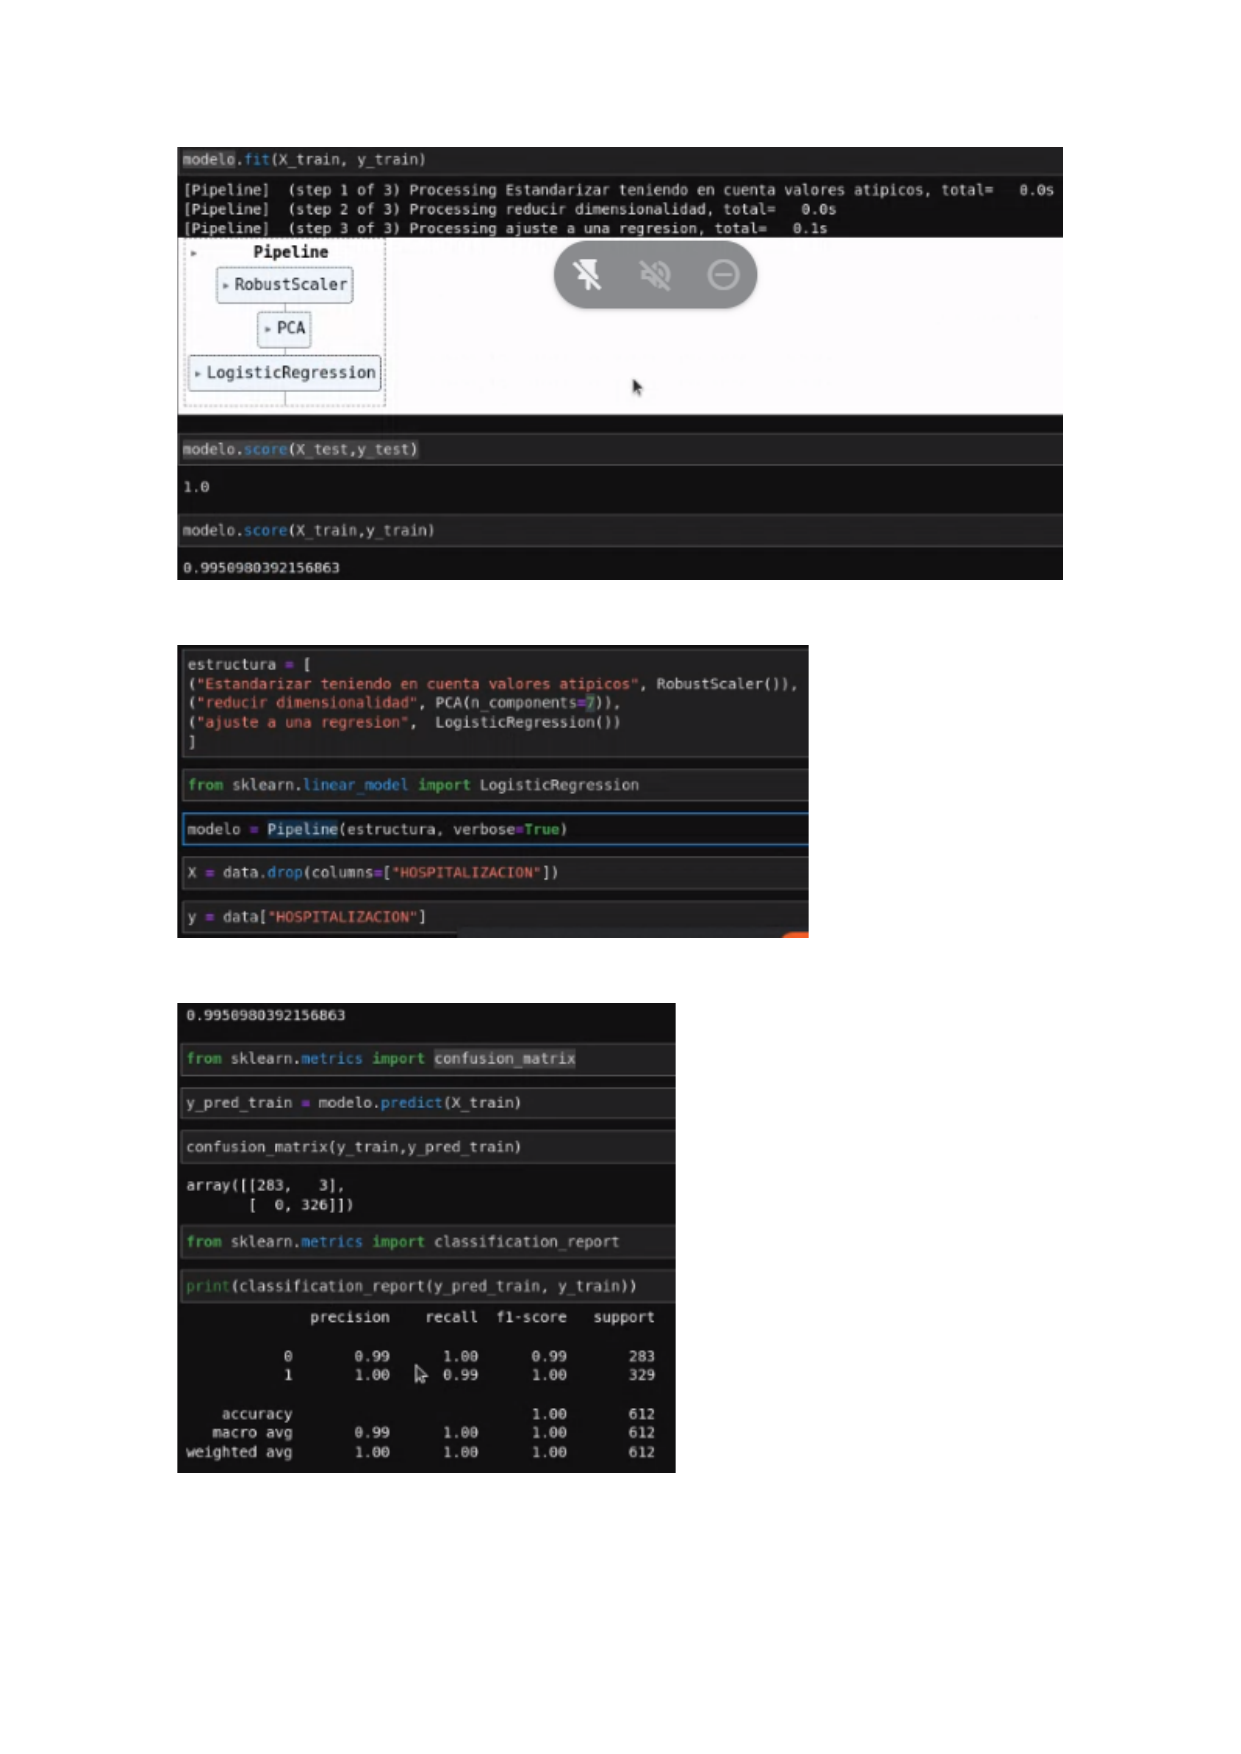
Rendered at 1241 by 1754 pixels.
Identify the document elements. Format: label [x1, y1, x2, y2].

picture [177, 1003, 676, 1473]
picture [177, 147, 1063, 580]
picture [177, 645, 809, 938]
